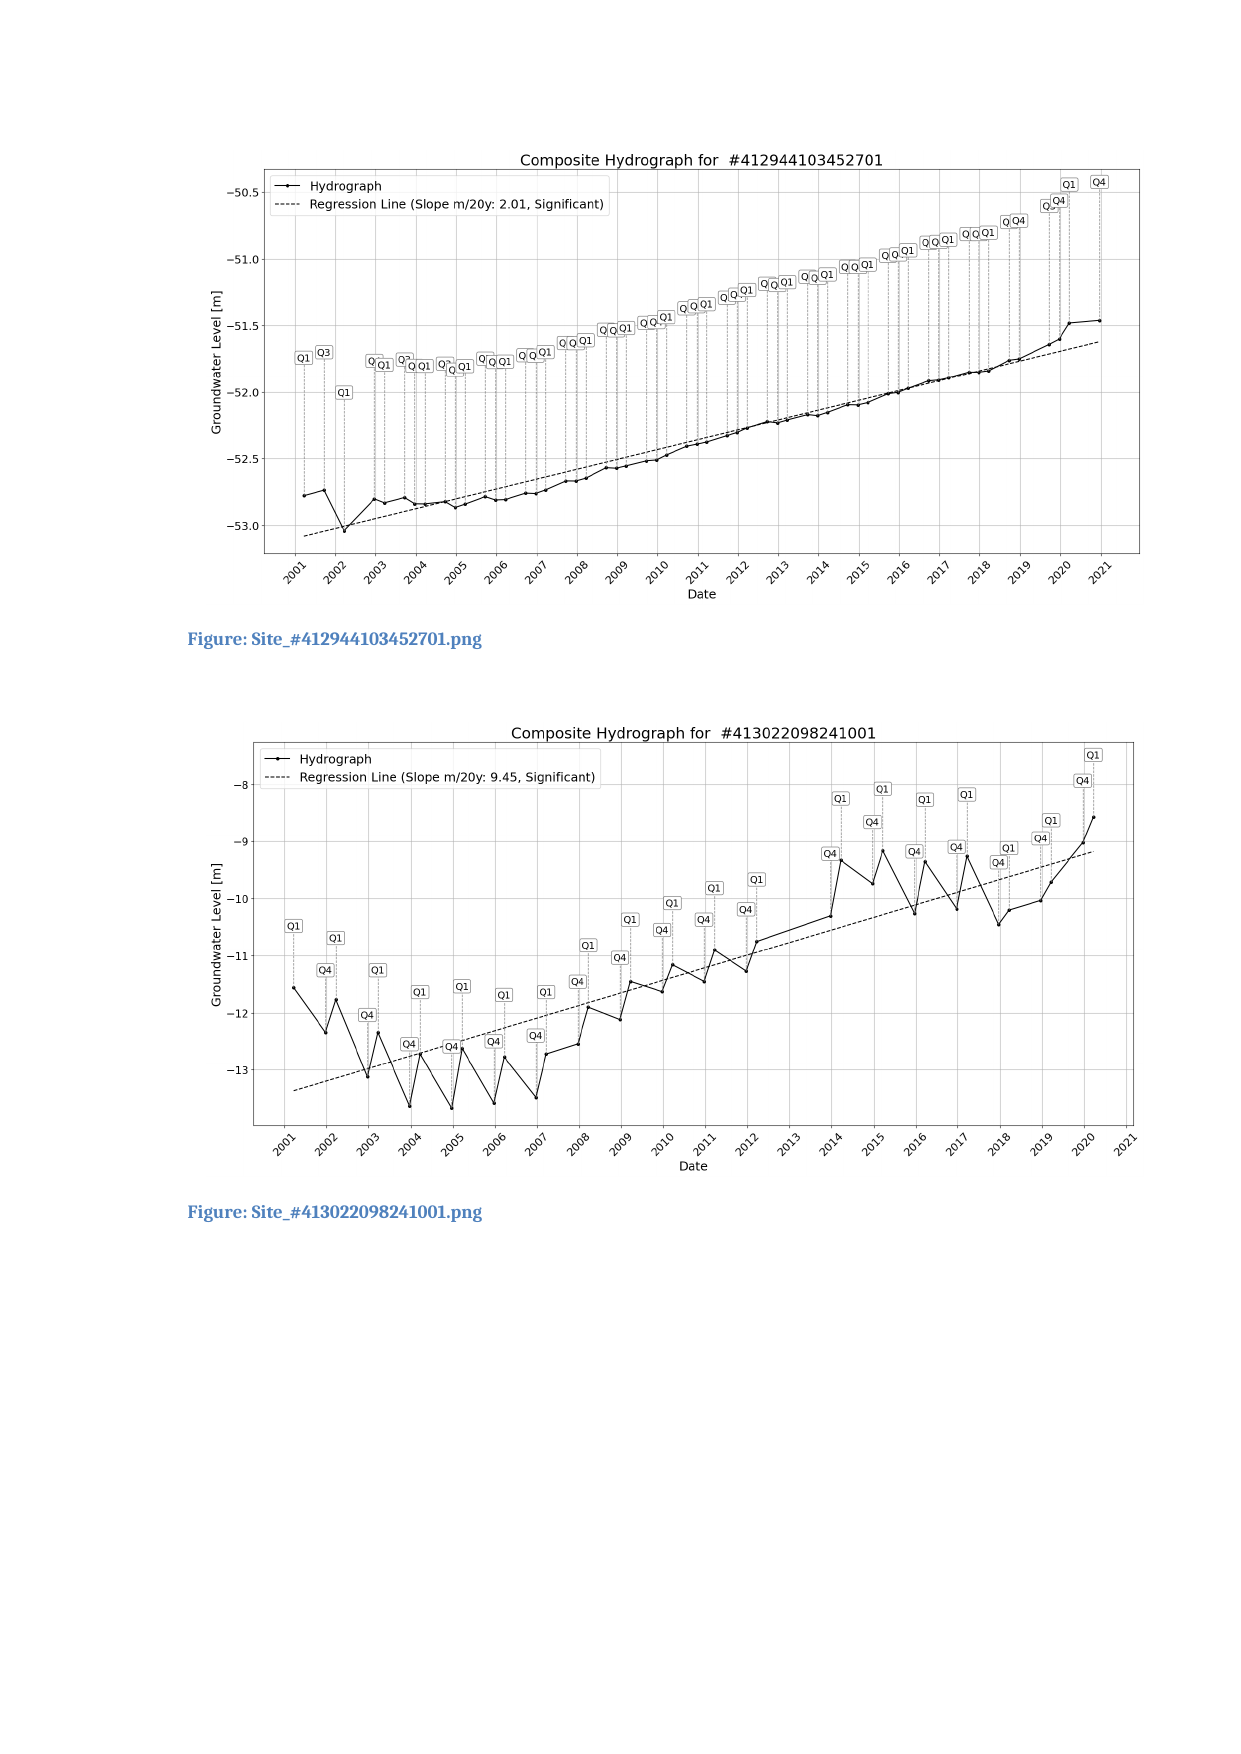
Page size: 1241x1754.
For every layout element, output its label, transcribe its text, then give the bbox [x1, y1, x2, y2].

picture [206, 150, 1144, 605]
text Figure: Site_#412944103452701.png [187, 629, 1053, 650]
picture [206, 722, 1144, 1177]
text Figure: Site_#413022098241001.png [187, 1201, 1053, 1223]
